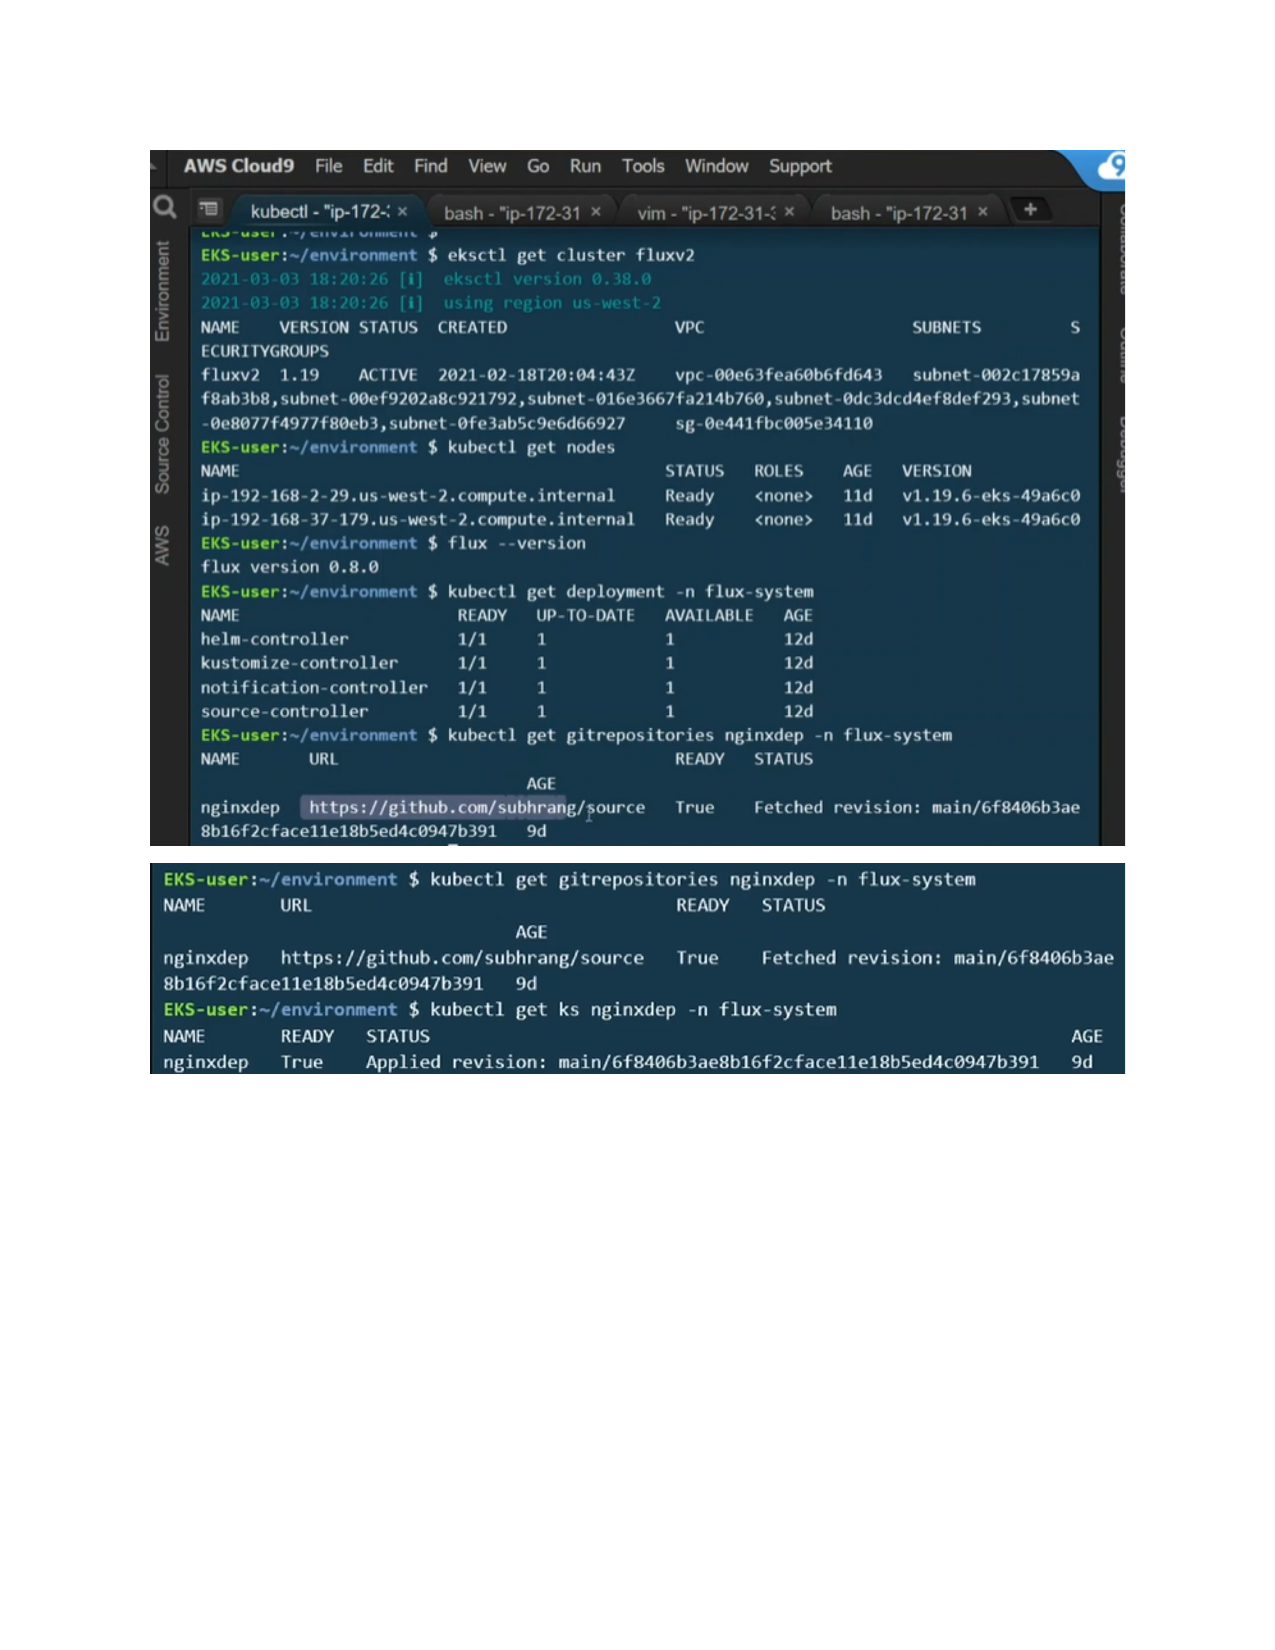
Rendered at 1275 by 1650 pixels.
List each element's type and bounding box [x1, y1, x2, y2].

picture [150, 863, 1125, 1074]
picture [150, 150, 1125, 846]
